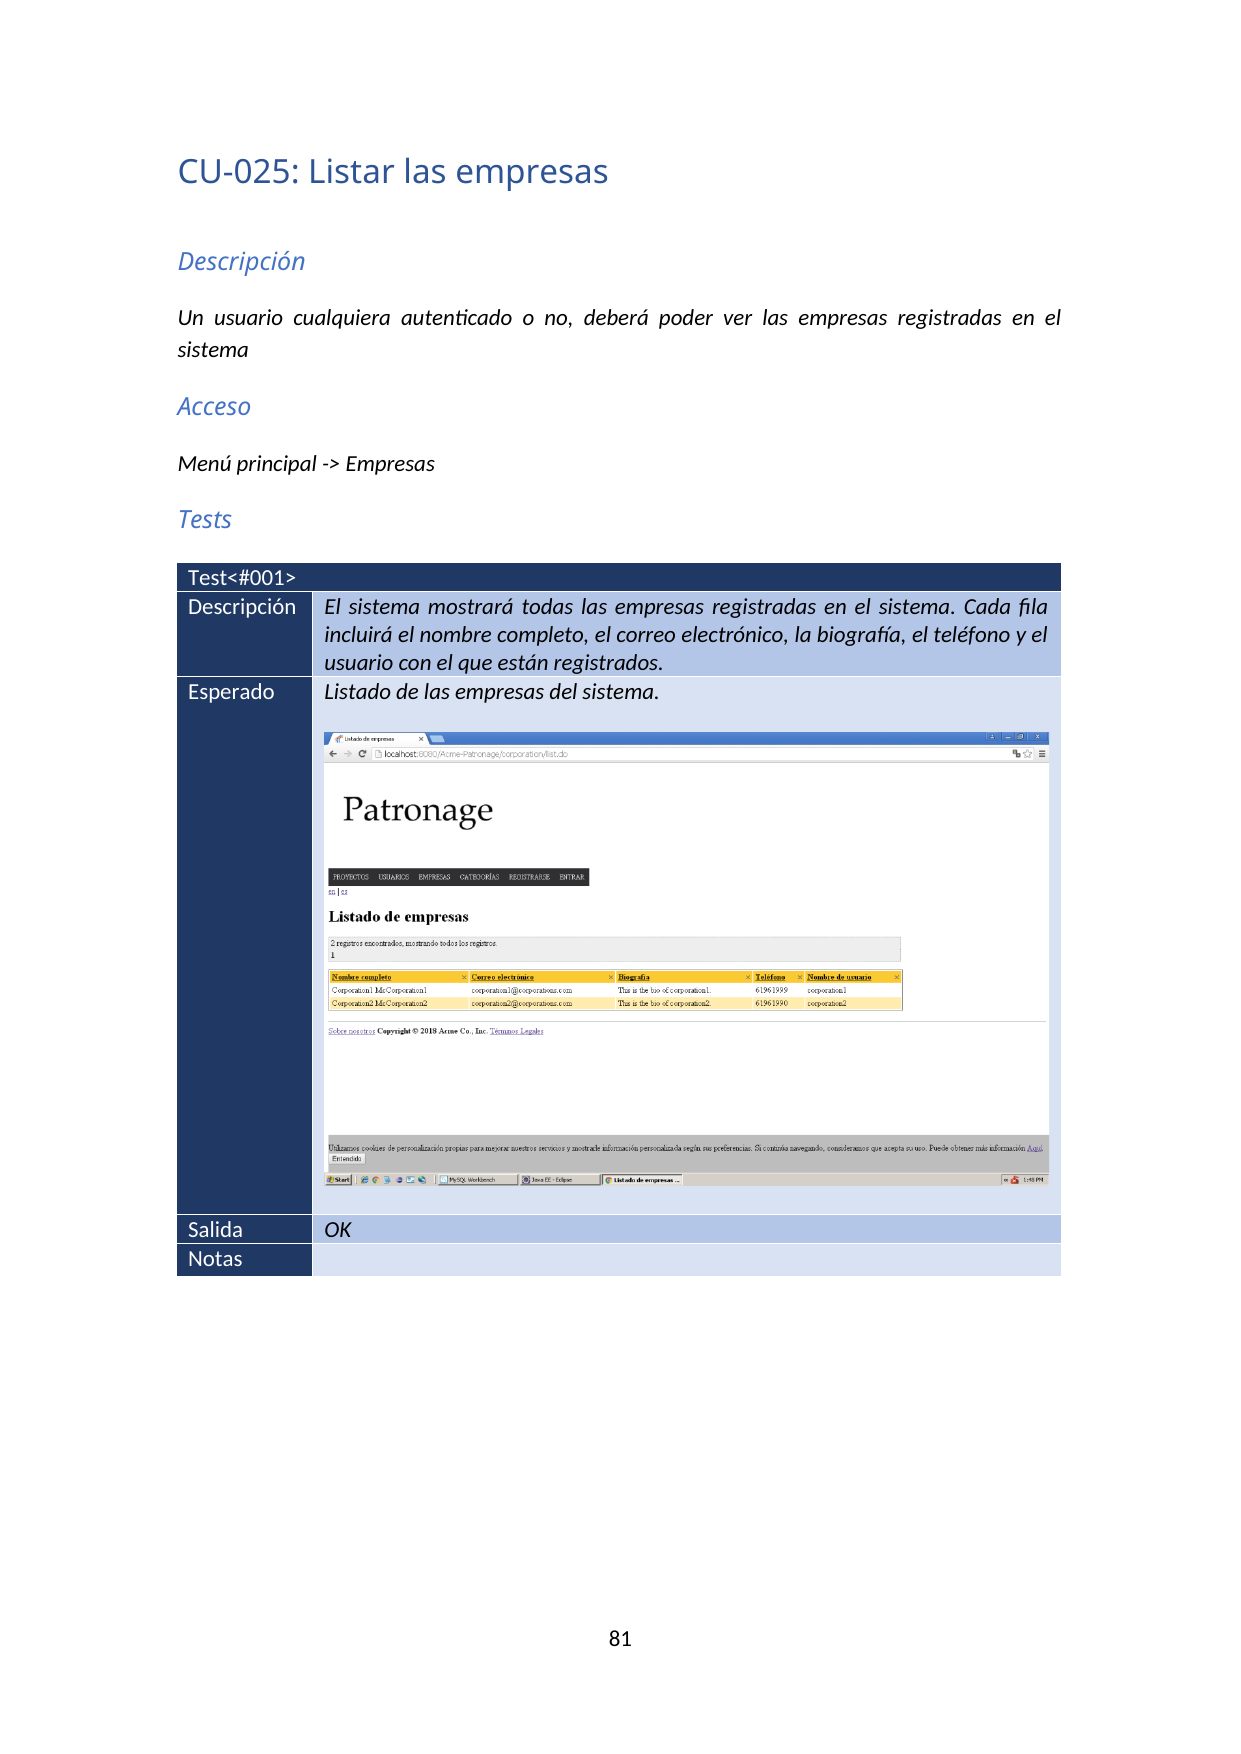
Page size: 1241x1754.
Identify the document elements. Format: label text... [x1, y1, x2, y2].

picture [324, 732, 1050, 1186]
table_cell Descripción [177, 592, 312, 676]
table_cell [313, 1244, 1061, 1276]
text Acceso [177, 389, 1063, 423]
table_header Test<#001> [177, 563, 1061, 591]
table_cell Esperado [177, 677, 312, 1214]
text Descripción [177, 243, 1063, 277]
subtitle CU-025: Listar las empresas [177, 148, 1063, 193]
table_cell Listado de las empresas del sistema. [313, 677, 1061, 1214]
table_cell OK [313, 1215, 1061, 1243]
table_cell El sistema mostrará todas las empresas registradas en el sistema. Cada fila incluirá el nombre completo, el correo electrónico, la biografía, el teléfono y el usuario con el que están registrados. [313, 592, 1061, 676]
text Menú principal -> Empresas [177, 449, 1063, 477]
text Tests [177, 502, 1063, 536]
table_cell Salida [177, 1215, 312, 1243]
table_cell Notas [177, 1244, 312, 1276]
text Un usuario cualquiera autenticado o no, deberá poder ver las empresas registradas en el sistema [177, 303, 1063, 364]
